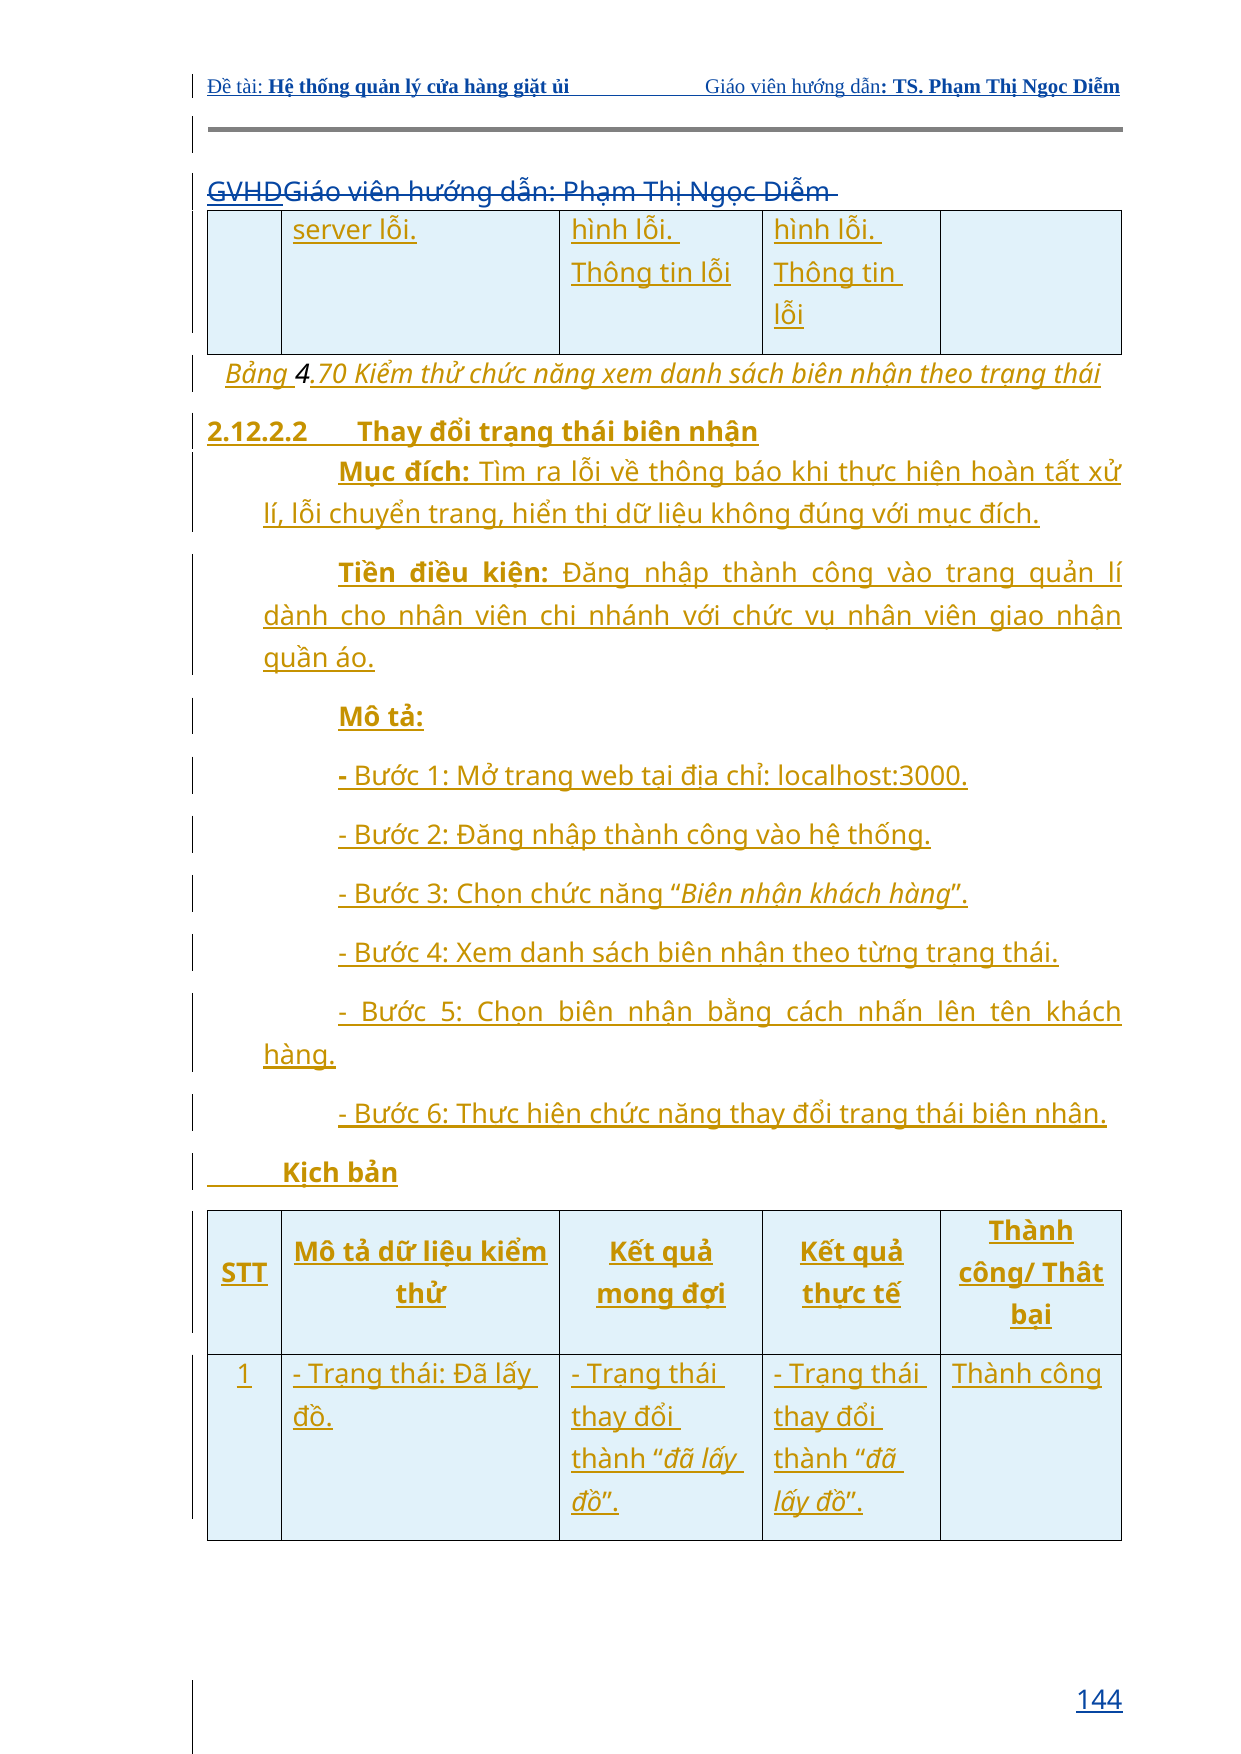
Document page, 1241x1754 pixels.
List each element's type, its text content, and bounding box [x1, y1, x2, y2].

text 4 [207, 355, 1122, 392]
